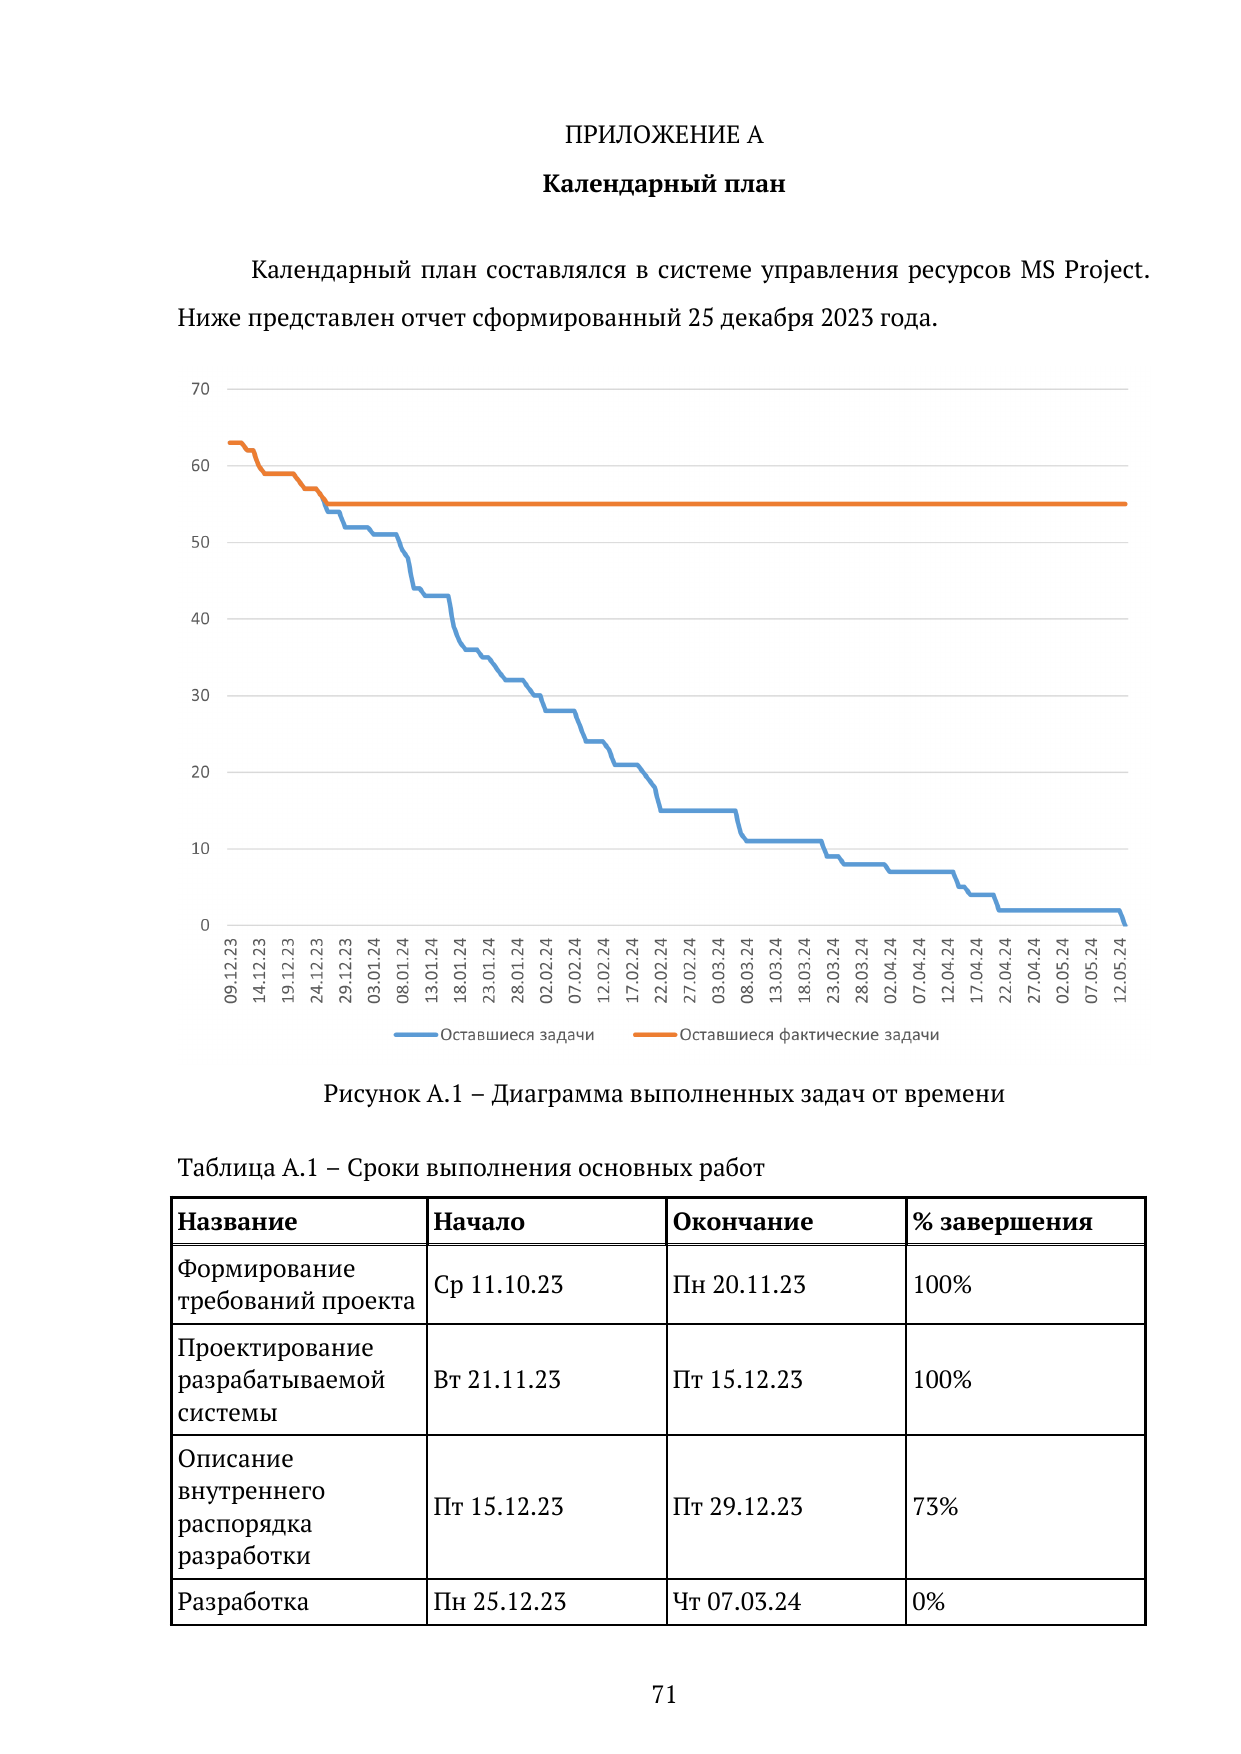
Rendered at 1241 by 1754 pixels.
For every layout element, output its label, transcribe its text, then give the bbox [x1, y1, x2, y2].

text Рисунок А.1 – Диаграмма выполненных задач от времени [177, 1077, 1152, 1109]
table_cell Пт 15.12.23 [428, 1436, 666, 1577]
picture [177, 366, 1151, 1065]
table_cell 73% [907, 1436, 1144, 1577]
subtitle ПРИЛОЖЕНИЕ А Календарный план [177, 118, 1152, 199]
table_cell Вт 21.11.23 [428, 1325, 666, 1434]
table_cell Пн 25.12.23 [428, 1580, 666, 1624]
table_header Начало [429, 1199, 665, 1243]
table_cell 100% [907, 1325, 1144, 1434]
text Таблица А.1 – Сроки выполнения основных работ [177, 1151, 1152, 1183]
table_cell Описание внутреннего распорядка разработки [173, 1436, 426, 1577]
table_cell Пт 29.12.23 [668, 1436, 905, 1577]
table_cell Пт 15.12.23 [668, 1325, 905, 1434]
table_cell Формирование требований проекта [173, 1246, 426, 1323]
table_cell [173, 1580, 426, 1624]
table_cell Чт 07.03.24 [668, 1580, 905, 1624]
table_header Окончание [668, 1199, 905, 1243]
table_header Название [173, 1199, 426, 1243]
table_cell 0% [907, 1580, 1144, 1624]
table_cell 100% [907, 1246, 1144, 1323]
table_cell Проектирование разрабатываемой системы [173, 1325, 426, 1434]
table_header % завершения [908, 1199, 1144, 1243]
table_cell Пн 20.11.23 [668, 1246, 905, 1323]
table_cell Ср 11.10.23 [428, 1246, 666, 1323]
text Календарный план составлялся в системе управления ресурсов MS Project. Ниже представлен отчет сформированный 25 декабря 2023 года. [177, 253, 1152, 334]
